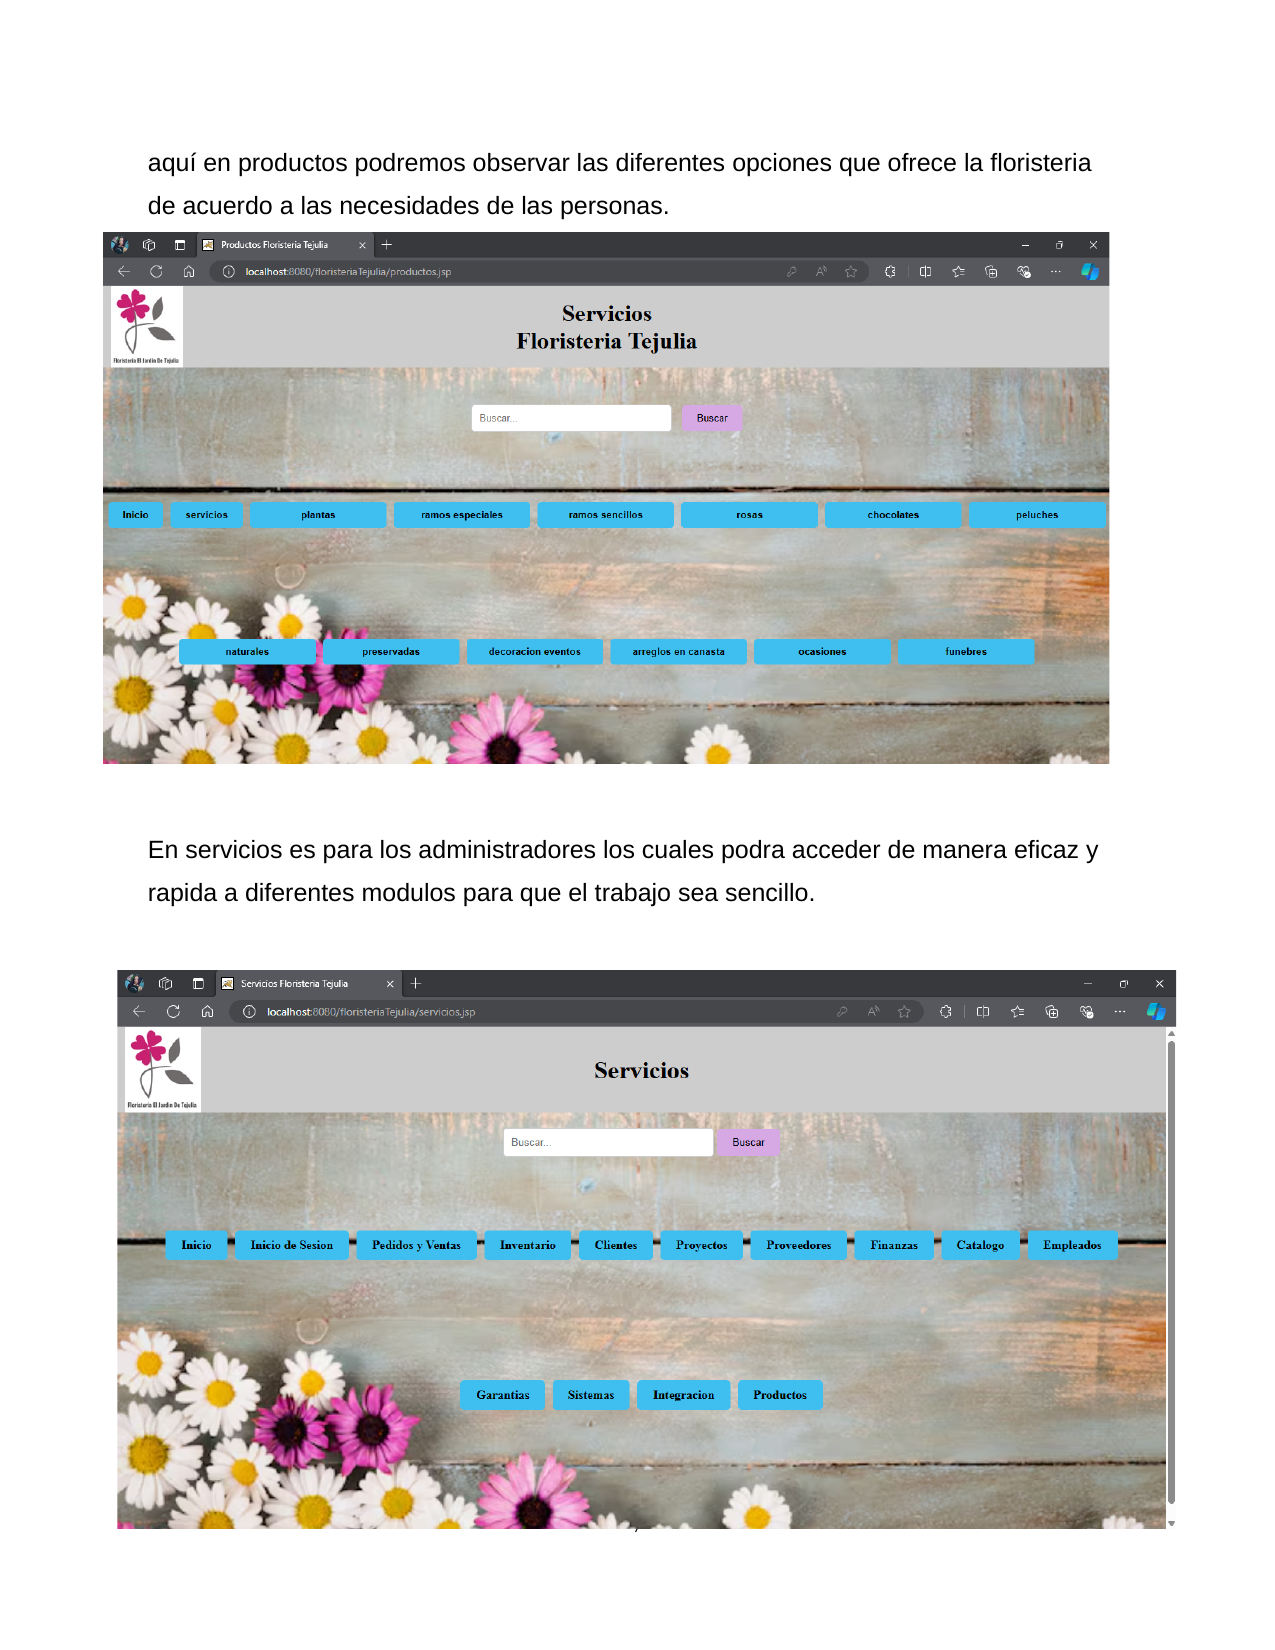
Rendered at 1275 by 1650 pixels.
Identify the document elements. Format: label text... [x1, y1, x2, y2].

text aquí en productos podremos observar las diferentes opciones que ofrece la floristeria de acuerdo a las necesidades de las personas. [148, 148, 1127, 219]
list En servicios es para los administradores los cuales podra acceder de manera eficaz y rapida a diferentes modulos para que el trabajo sea sencillo. [148, 835, 1127, 907]
picture [117, 970, 1177, 1529]
picture [103, 232, 1110, 764]
